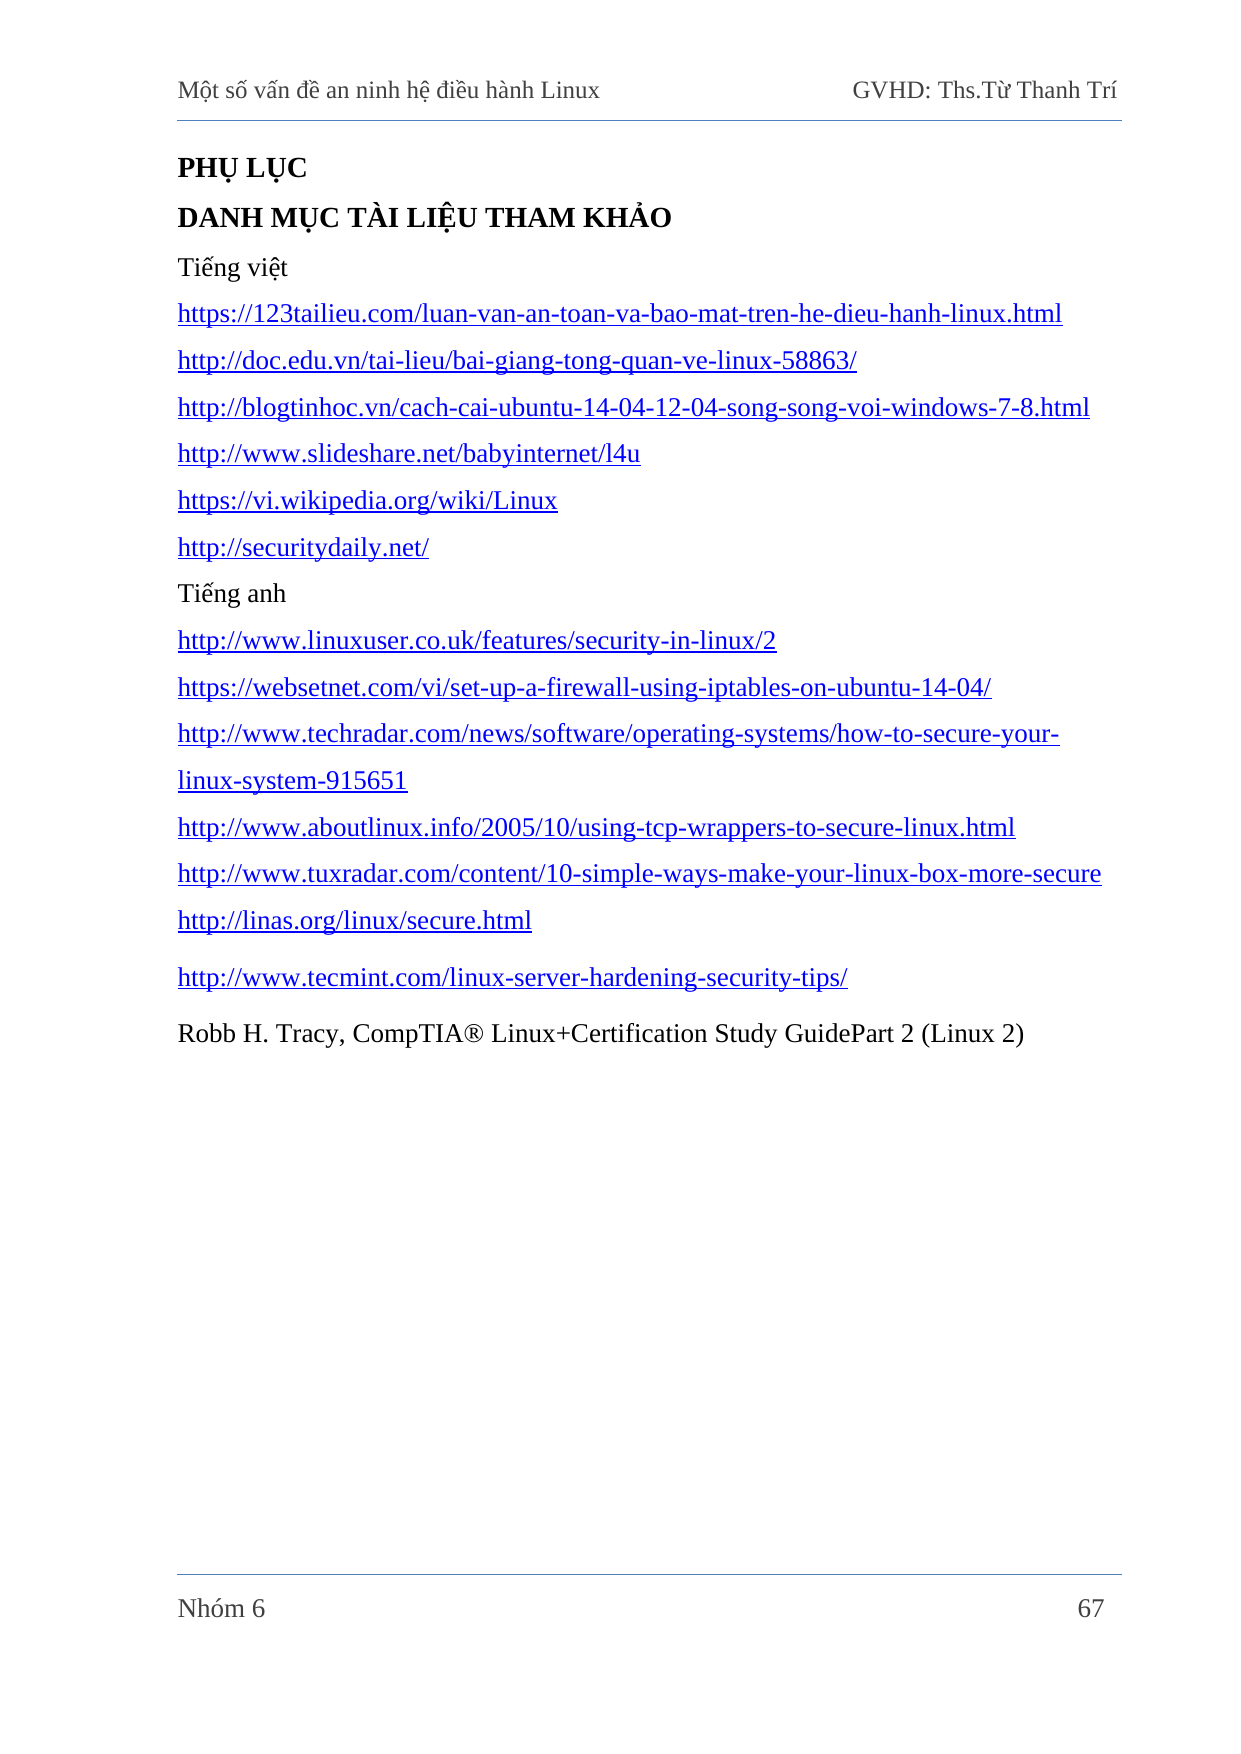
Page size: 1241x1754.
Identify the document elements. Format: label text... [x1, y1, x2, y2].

text http://linas.org/linux/secure.html [177, 904, 1122, 935]
text http://www.techradar.com/news/software/operating-systems/how-to-secure-your-linux-system-915651 [177, 717, 1122, 795]
text http://www.slideshare.net/babyinternet/l4u [177, 437, 1122, 469]
text http://blogtinhoc.vn/cach-cai-ubuntu-14-04-12-04-song-song-voi-windows-7-8.html [177, 391, 1122, 422]
text DANH MỤC TÀI LIỆU THAM KHẢO [177, 201, 1122, 234]
text https://vi.wikipedia.org/wiki/Linux [177, 484, 1122, 515]
text http://doc.edu.vn/tai-lieu/bai-giang-tong-quan-ve-linux-58863/ [177, 344, 1122, 375]
text http://www.aboutlinux.info/2005/10/using-tcp-wrappers-to-secure-linux.html [177, 811, 1122, 842]
text http://securitydaily.net/ [177, 531, 1122, 562]
text Tiếng anh [177, 577, 1122, 609]
text Robb H. Tracy, CompTIA® Linux+Certification Study GuidePart 2 (Linux 2) [177, 1017, 1122, 1048]
text https://123tailieu.com/luan-van-an-toan-va-bao-mat-tren-he-dieu-hanh-linux.html [177, 297, 1122, 329]
text https://websetnet.com/vi/set-up-a-firewall-using-iptables-on-ubuntu-14-04/ [177, 671, 1122, 702]
text PHỤ LỤC [177, 150, 1122, 184]
text Tiếng việt [177, 251, 1122, 282]
text http://www.tuxradar.com/content/10-simple-ways-make-your-linux-box-more-secure [177, 857, 1122, 889]
text http://www.tecmint.com/linux-server-hardening-security-tips/ [177, 961, 1122, 992]
text http://www.linuxuser.co.uk/features/security-in-linux/2 [177, 624, 1122, 655]
